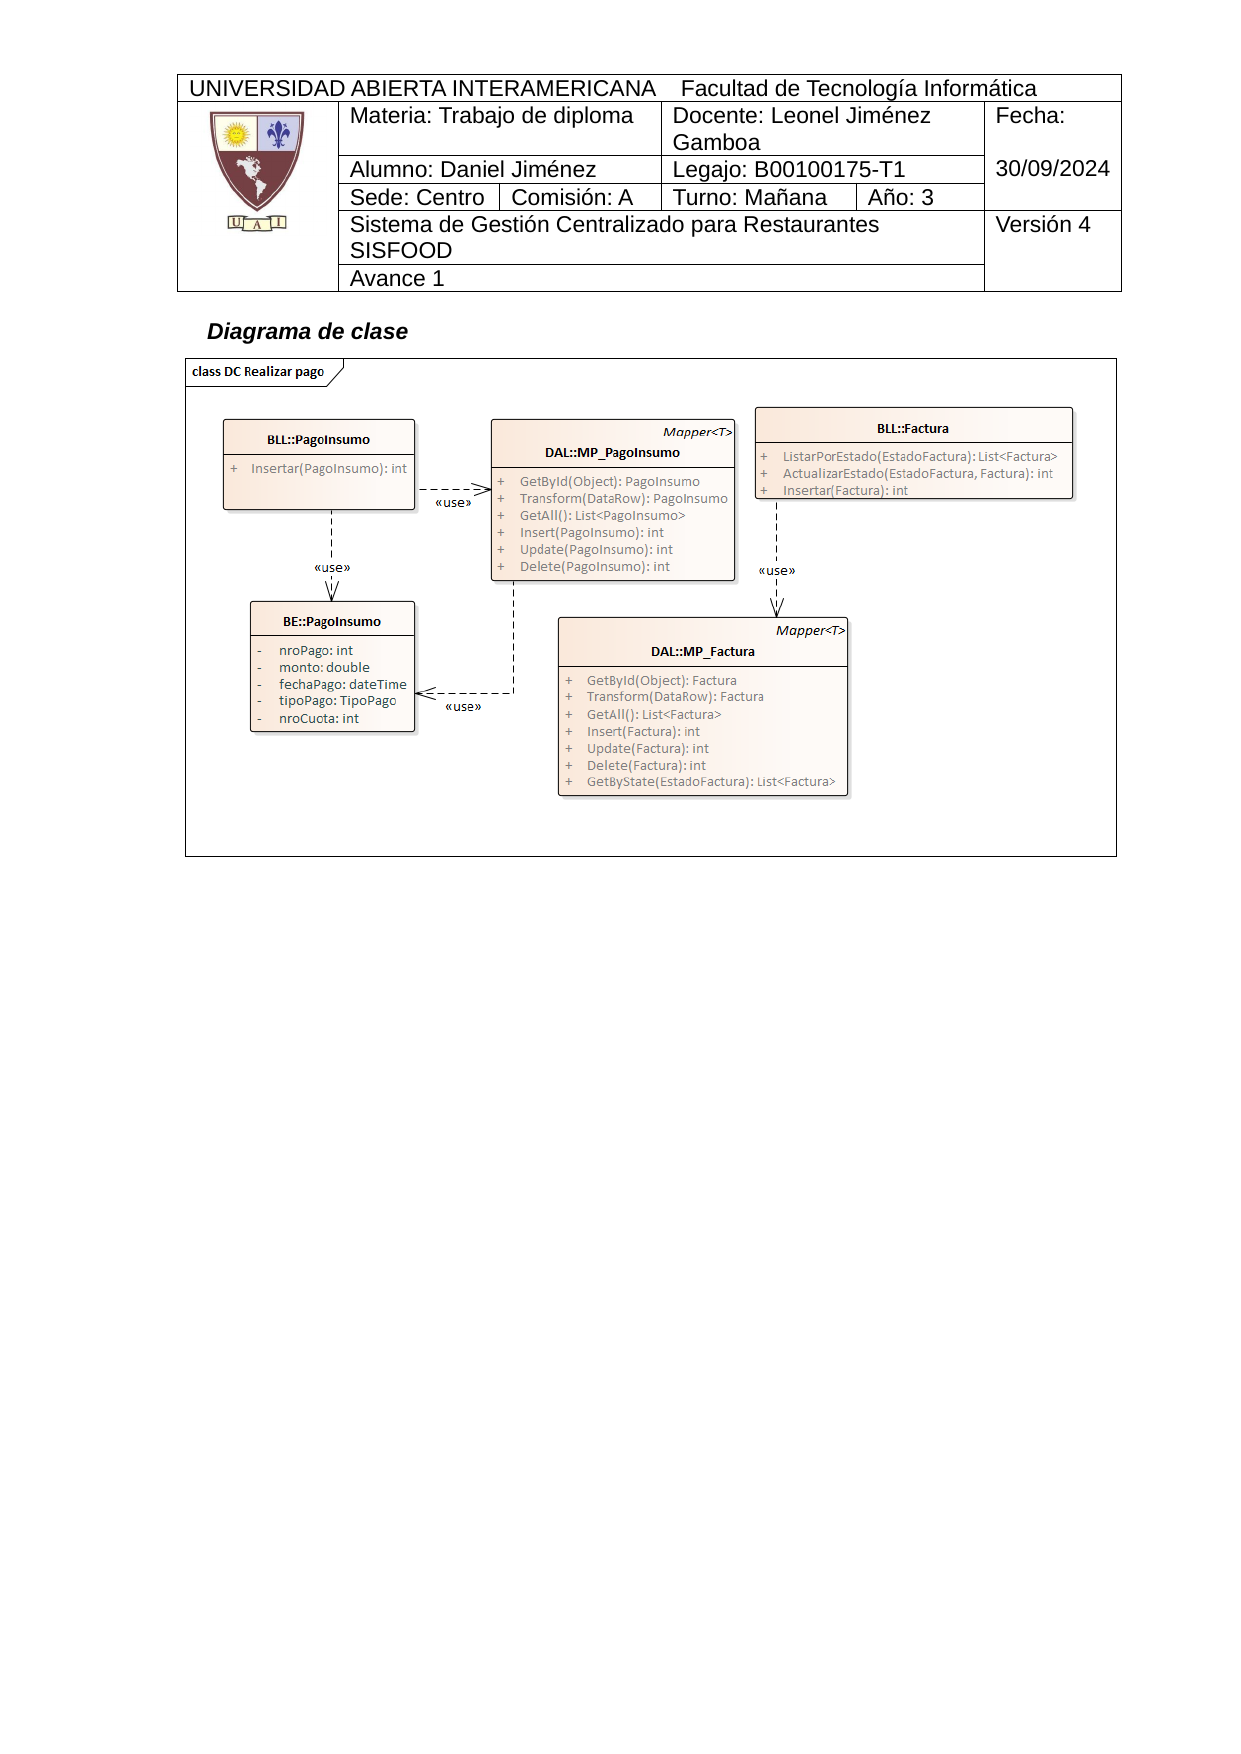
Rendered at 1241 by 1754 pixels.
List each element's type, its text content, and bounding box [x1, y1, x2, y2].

picture [188, 102, 327, 236]
subtitle Diagrama de clase [207, 318, 1122, 345]
picture [177, 351, 1123, 863]
